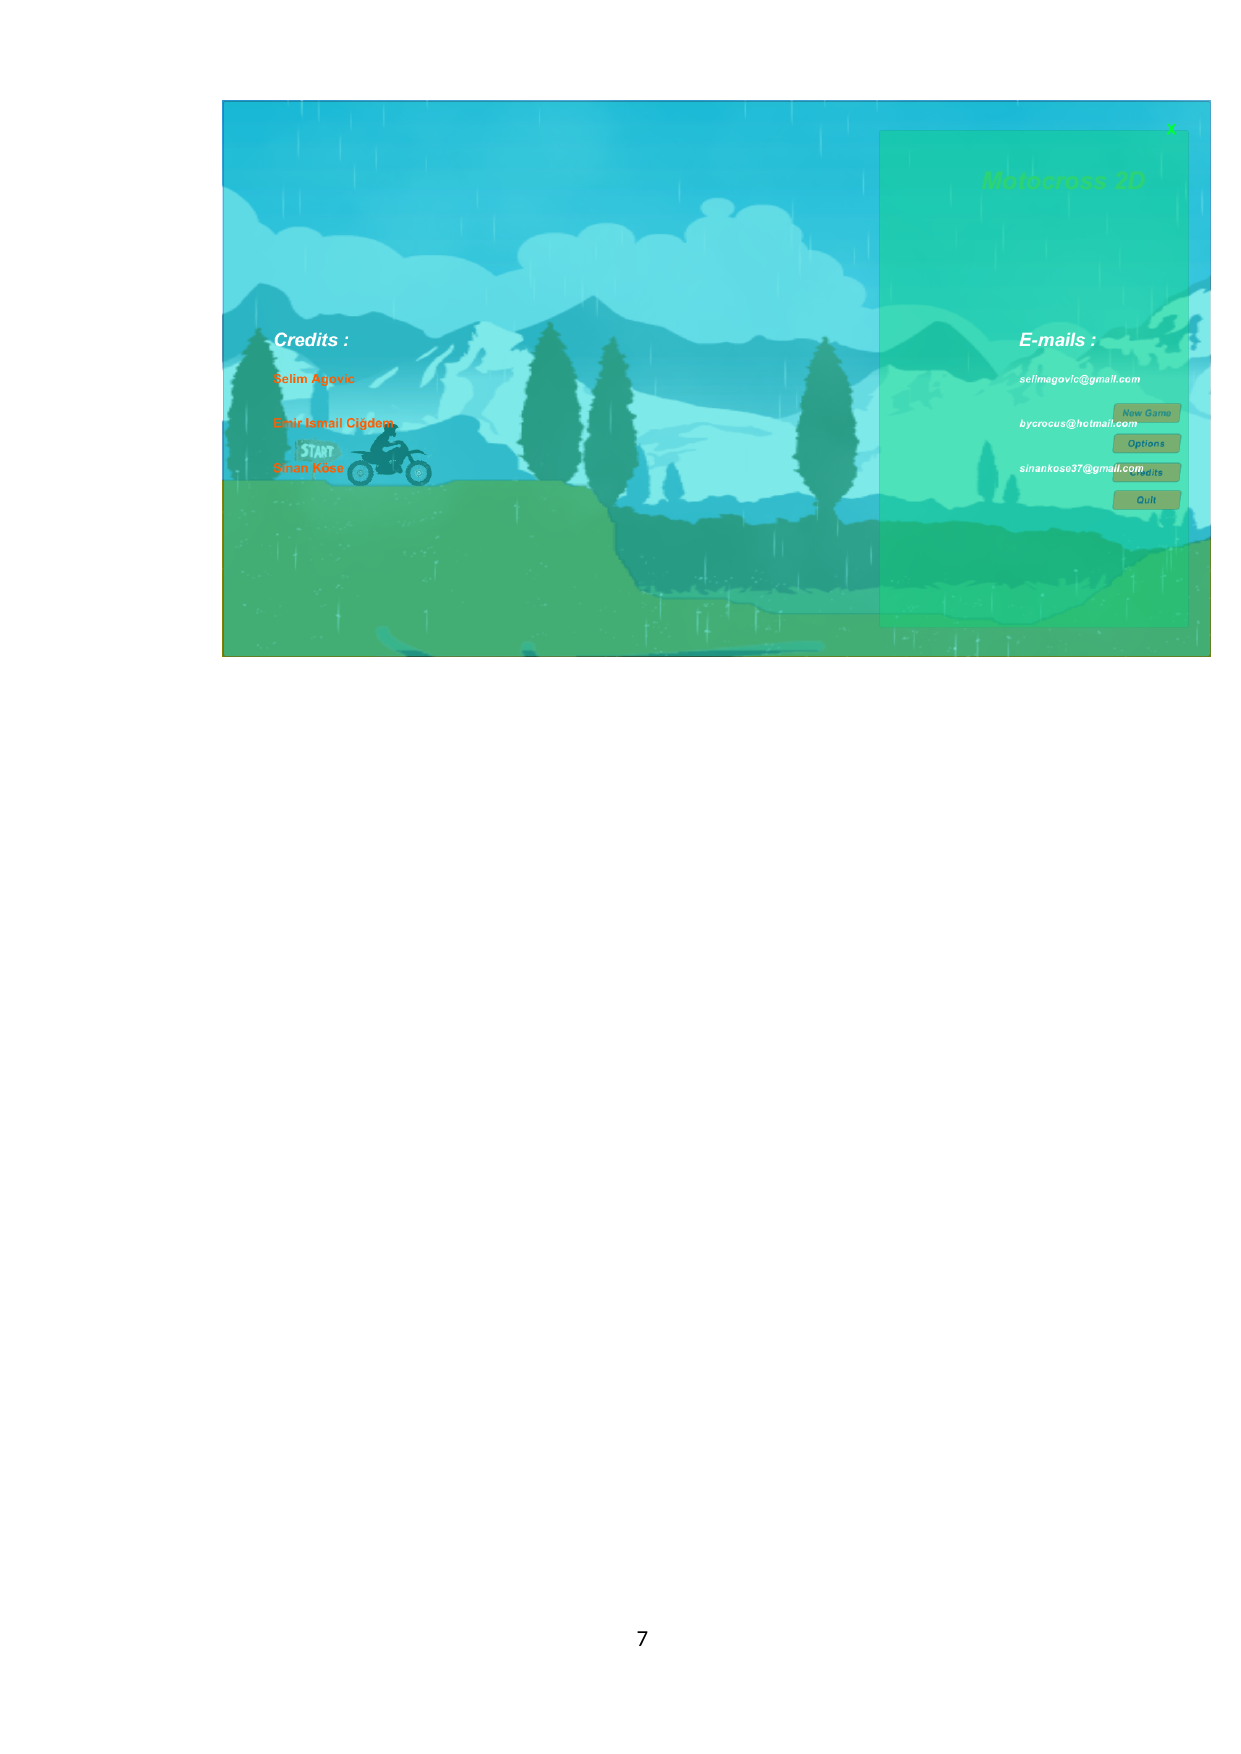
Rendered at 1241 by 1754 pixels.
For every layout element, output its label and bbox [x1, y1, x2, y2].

picture [222, 100, 1211, 657]
